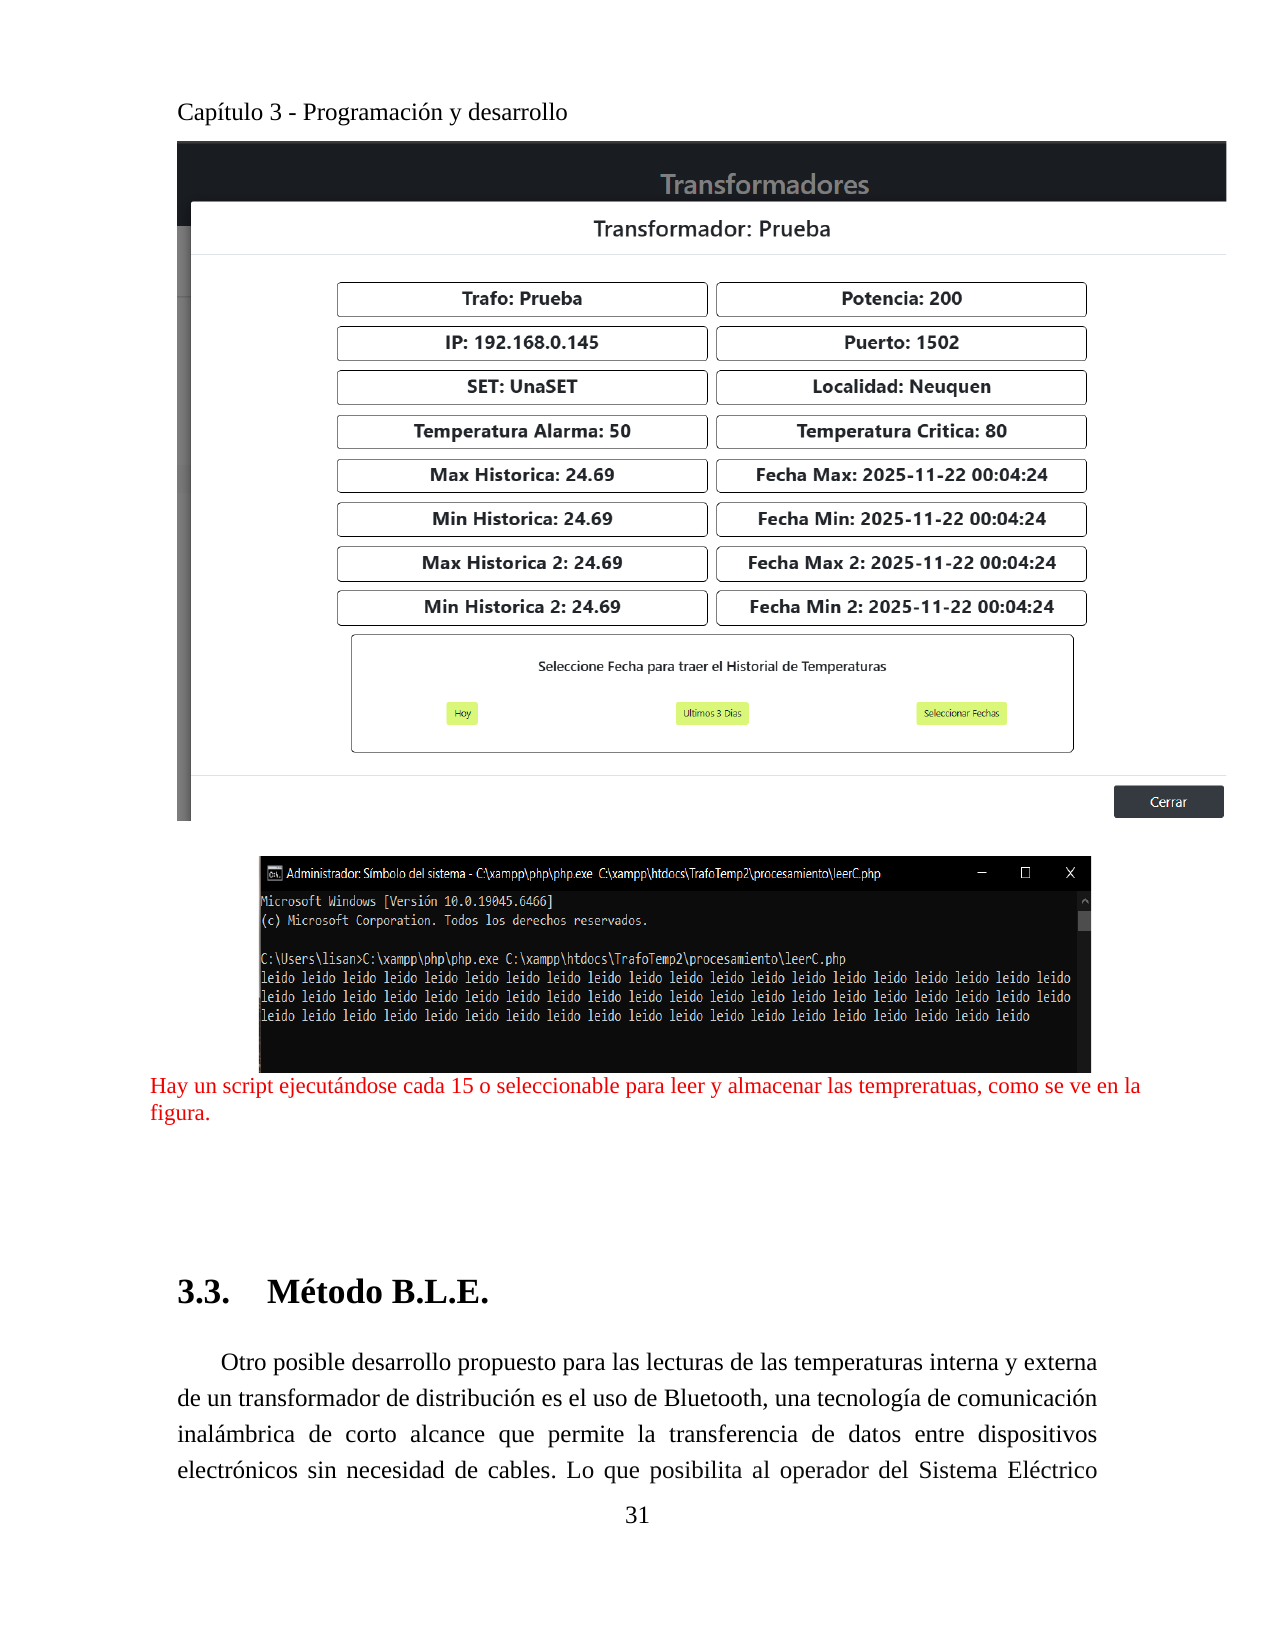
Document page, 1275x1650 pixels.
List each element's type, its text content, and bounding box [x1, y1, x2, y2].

picture [258, 856, 1092, 1073]
subtitle Método B.L.E. [177, 1270, 1200, 1311]
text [177, 1347, 1098, 1484]
picture [177, 141, 1227, 821]
text Hay un script ejecutándose cada 15 o seleccionable para leer y almacenar las tempreratuas, como se ve en la figura. [150, 1072, 1200, 1125]
